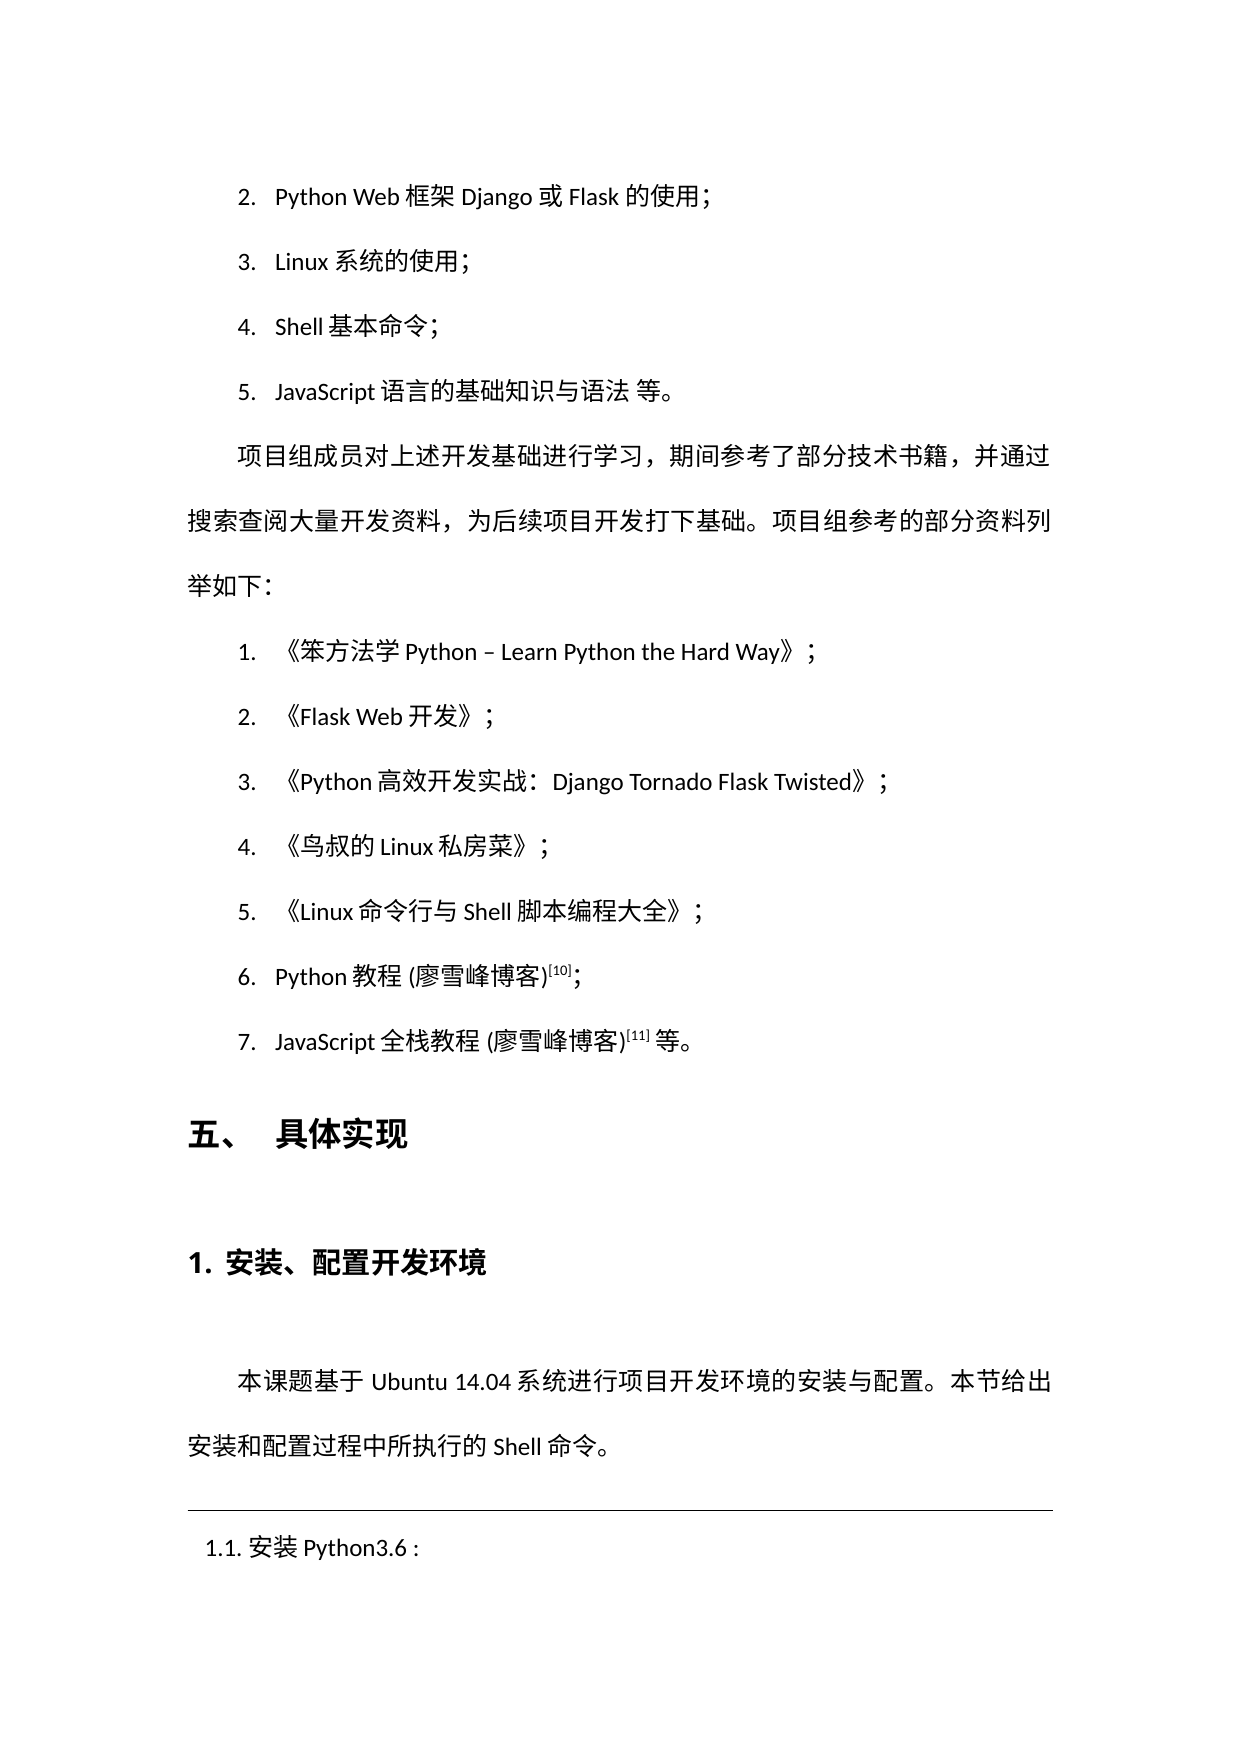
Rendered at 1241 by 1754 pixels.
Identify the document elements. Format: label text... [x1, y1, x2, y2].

text 1.1. 安装Python3.6 : [187, 1511, 1053, 1578]
text 本课题基于 Ubuntu 14.04系统进行项目开发环境的安装与配置。本节给出安装和配置过程中所执行的 Shell 命令。 [187, 1347, 1053, 1477]
list 《Python高效开发实战：Django Tornado Flask Twisted》； [237, 747, 1053, 812]
list 《Flask Web开发》； [237, 682, 1053, 747]
list JavaScript全栈教程 (廖雪峰博客)[11] 等。 [237, 1007, 1053, 1072]
list 《Linux命令行与Shell脚本编程大全》； [237, 877, 1053, 942]
list Linux 系统的使用； [237, 227, 1053, 292]
list Shell基本命令； [237, 292, 1053, 357]
subtitle 安装、配置开发环境 [187, 1228, 1053, 1293]
list JavaScript语言的基础知识与语法 等。 [237, 357, 1053, 422]
list 《笨方法学Python – Learn Python the Hard Way》； [237, 617, 1053, 682]
text 项目组成员对上述开发基础进行学习，期间参考了部分技术书籍，并通过搜索查阅大量开发资料，为后续项目开发打下基础。项目组参考的部分资料列举如下： [187, 422, 1053, 617]
list 《鸟叔的Linux私房菜》； [237, 812, 1053, 877]
list Python教程 (廖雪峰博客)[10]； [237, 942, 1053, 1007]
subtitle 具体实现 [187, 1099, 1053, 1164]
list Python Web 框架 Django 或 Flask 的使用； [237, 162, 1053, 227]
